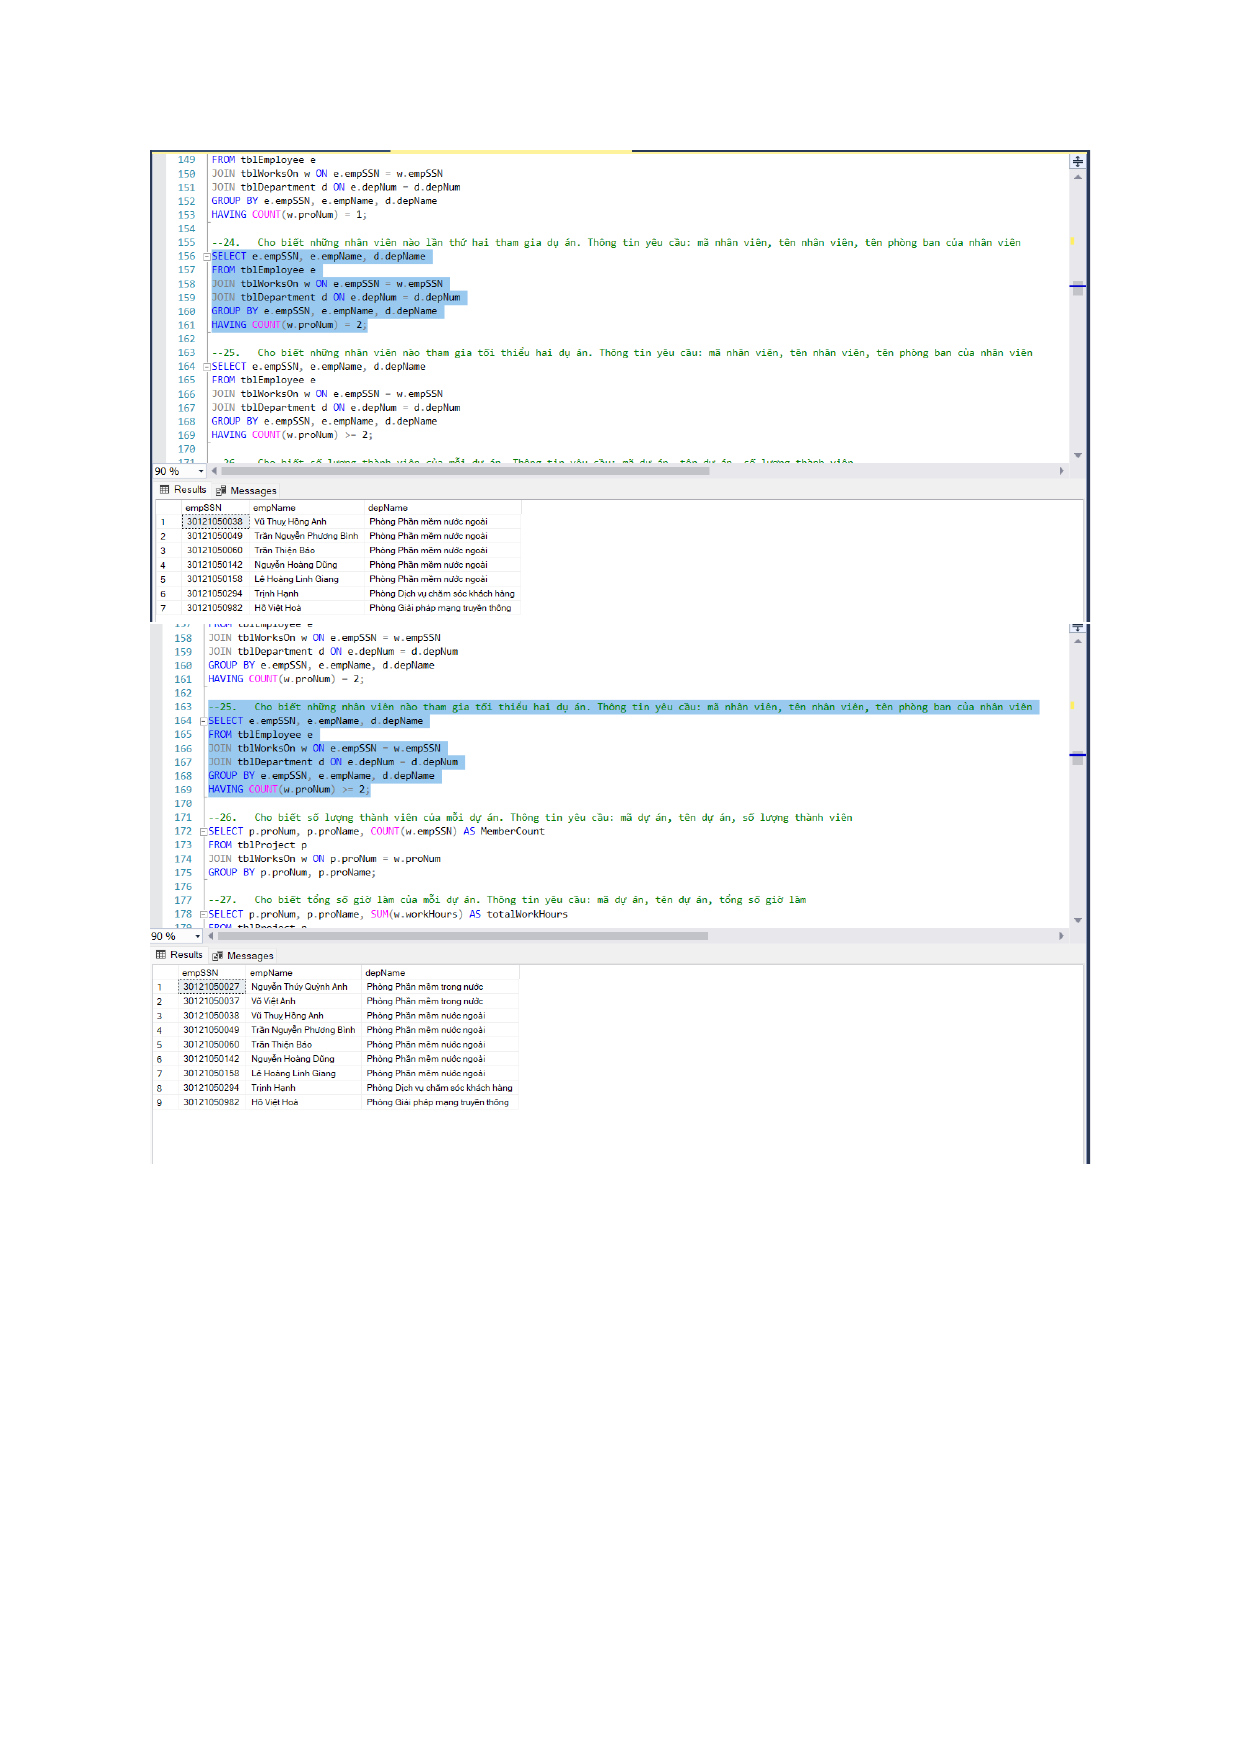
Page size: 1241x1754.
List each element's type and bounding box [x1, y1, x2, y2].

picture [150, 624, 1091, 1164]
picture [150, 150, 1091, 622]
